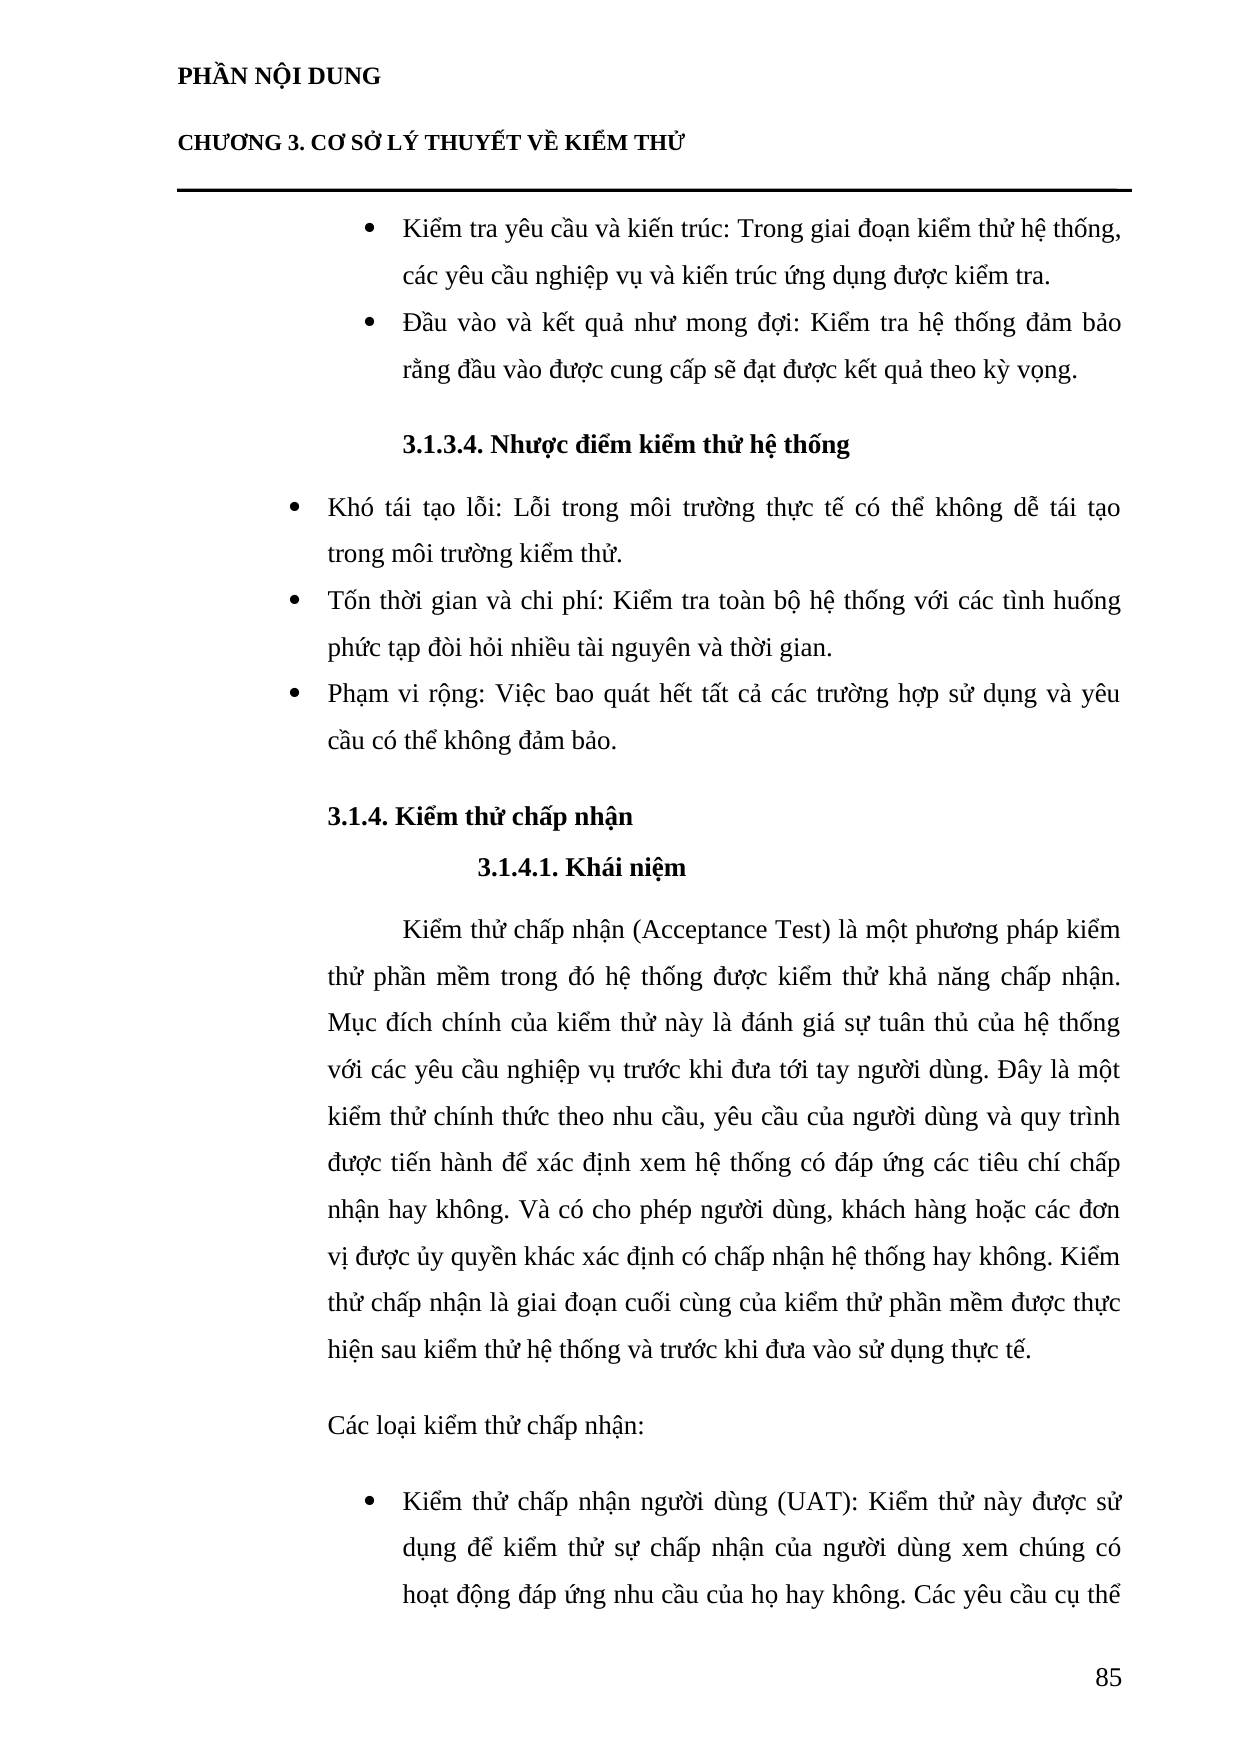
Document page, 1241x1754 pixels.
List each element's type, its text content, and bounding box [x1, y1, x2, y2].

list Khó tái tạo lỗi: Lỗi trong môi trường thực tế có thể không dễ tái tạo trong môi trường kiểm thử. [290, 491, 1122, 568]
text Các loại kiểm thử chấp nhận: [252, 1409, 1122, 1440]
list Tốn thời gian và chi phí: Kiểm tra toàn bộ hệ thống với các tình huống phức tạp đòi hỏi nhiều tài nguyên và thời gian. [290, 584, 1122, 662]
list Phạm vi rộng: Việc bao quát hết tất cả các trường hợp sử dụng và yêu cầu có thể không đảm bảo. [290, 677, 1122, 755]
subtitle 3.1.4. Kiểm thử chấp nhận [252, 800, 1122, 831]
subtitle 3.1.3.4. Nhược điểm kiểm thử hệ thống [327, 428, 1122, 460]
text Kiểm thử chấp nhận (Acceptance Test) là một phương pháp kiểm thử phần mềm trong đó hệ thống được kiểm thử khả năng chấp nhận. Mục đích chính của kiểm thử này là đánh giá sự tuân thủ của hệ thống với các yêu cầu nghiệp vụ trước khi đưa tới tay người dùng. Đây là một kiểm thử chính thức theo nhu cầu, yêu cầu của người dùng và quy trình được tiến hành để xác định xem hệ thống có đáp ứng các tiêu chí chấp nhận hay không. Và có cho phép người dùng, khách hàng hoặc các đơn vị được ủy quyền khác xác định có chấp nhận hệ thống hay không. Kiểm thử chấp nhận là giai đoạn cuối cùng của kiểm thử phần mềm được thực hiện sau kiểm thử hệ thống và trước khi đưa vào sử dụng thực tế. [327, 913, 1122, 1364]
list Kiểm tra yêu cầu và kiến trúc: Trong giai đoạn kiểm thử hệ thống, các yêu cầu nghiệp vụ và kiến trúc ứng dụng được kiểm tra. [365, 212, 1122, 290]
subtitle 3.1.4.1. Khái niệm [402, 851, 1122, 882]
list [365, 1485, 1122, 1609]
list Đầu vào và kết quả như mong đợi: Kiểm tra hệ thống đảm bảo rằng đầu vào được cung cấp sẽ đạt được kết quả theo kỳ vọng. [365, 306, 1122, 384]
